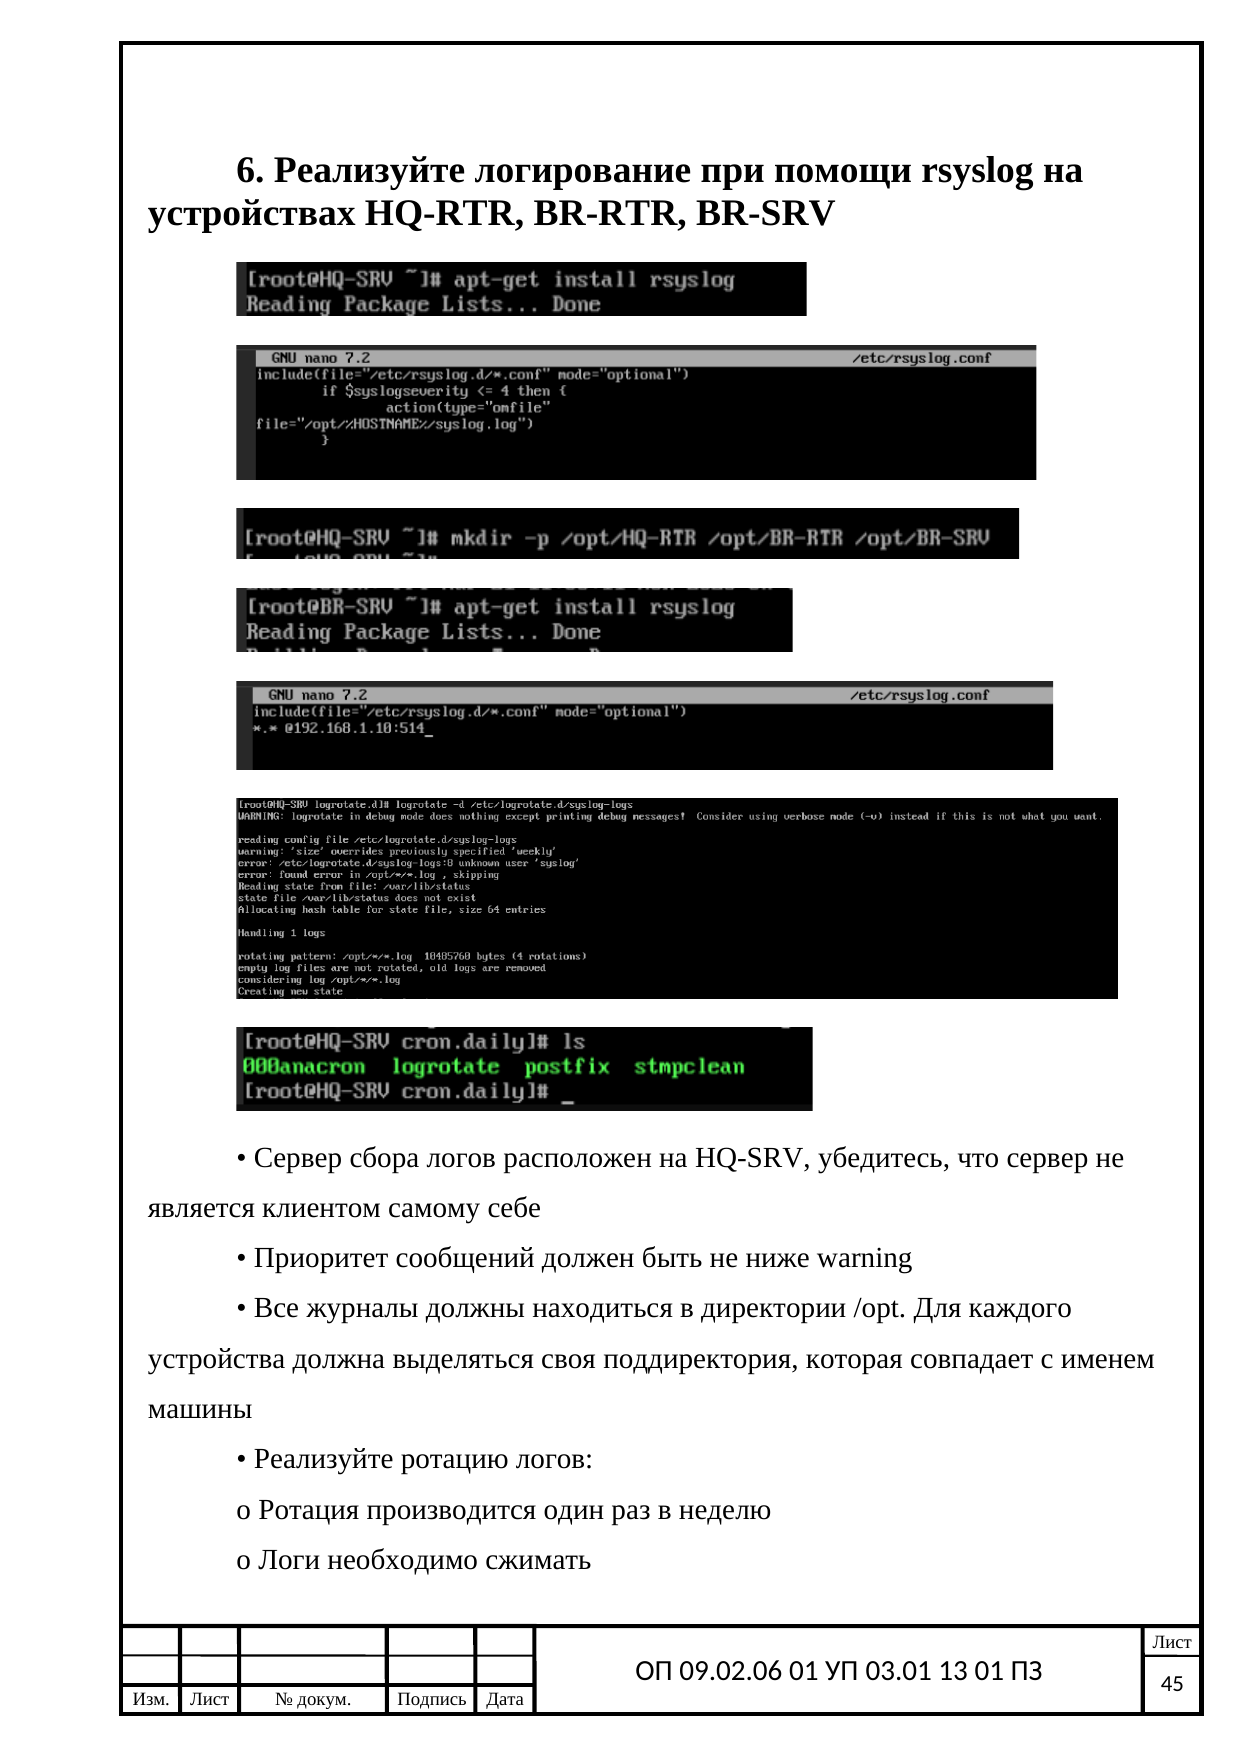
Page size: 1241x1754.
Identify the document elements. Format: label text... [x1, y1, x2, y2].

text • Все журналы должны находиться в директории /opt. Для каждого устройства должна выделяться своя поддиректория, которая совпадает с именем машины [148, 1291, 1181, 1425]
picture [236, 262, 807, 316]
text • Приоритет сообщений должен быть не ниже warning [148, 1240, 1181, 1274]
text o Ротация производится один раз в неделю [148, 1492, 1181, 1525]
text • Сервер сбора логов расположен на HQ-SRV, убедитесь, что сервер не является клиентом самому себе [148, 1140, 1181, 1223]
picture [236, 1027, 813, 1111]
picture [236, 798, 1118, 999]
picture [236, 345, 1037, 480]
picture [236, 508, 1020, 559]
subtitle 6. Реализуйте логирование при помощи rsyslog на устройствах HQ-RTR, BR-RTR, BR-SRV [148, 147, 1181, 233]
text • Реализуйте ротацию логов: [148, 1442, 1181, 1475]
picture [236, 588, 793, 652]
picture [236, 681, 1054, 770]
text o Логи необходимо сжимать [148, 1542, 1181, 1576]
